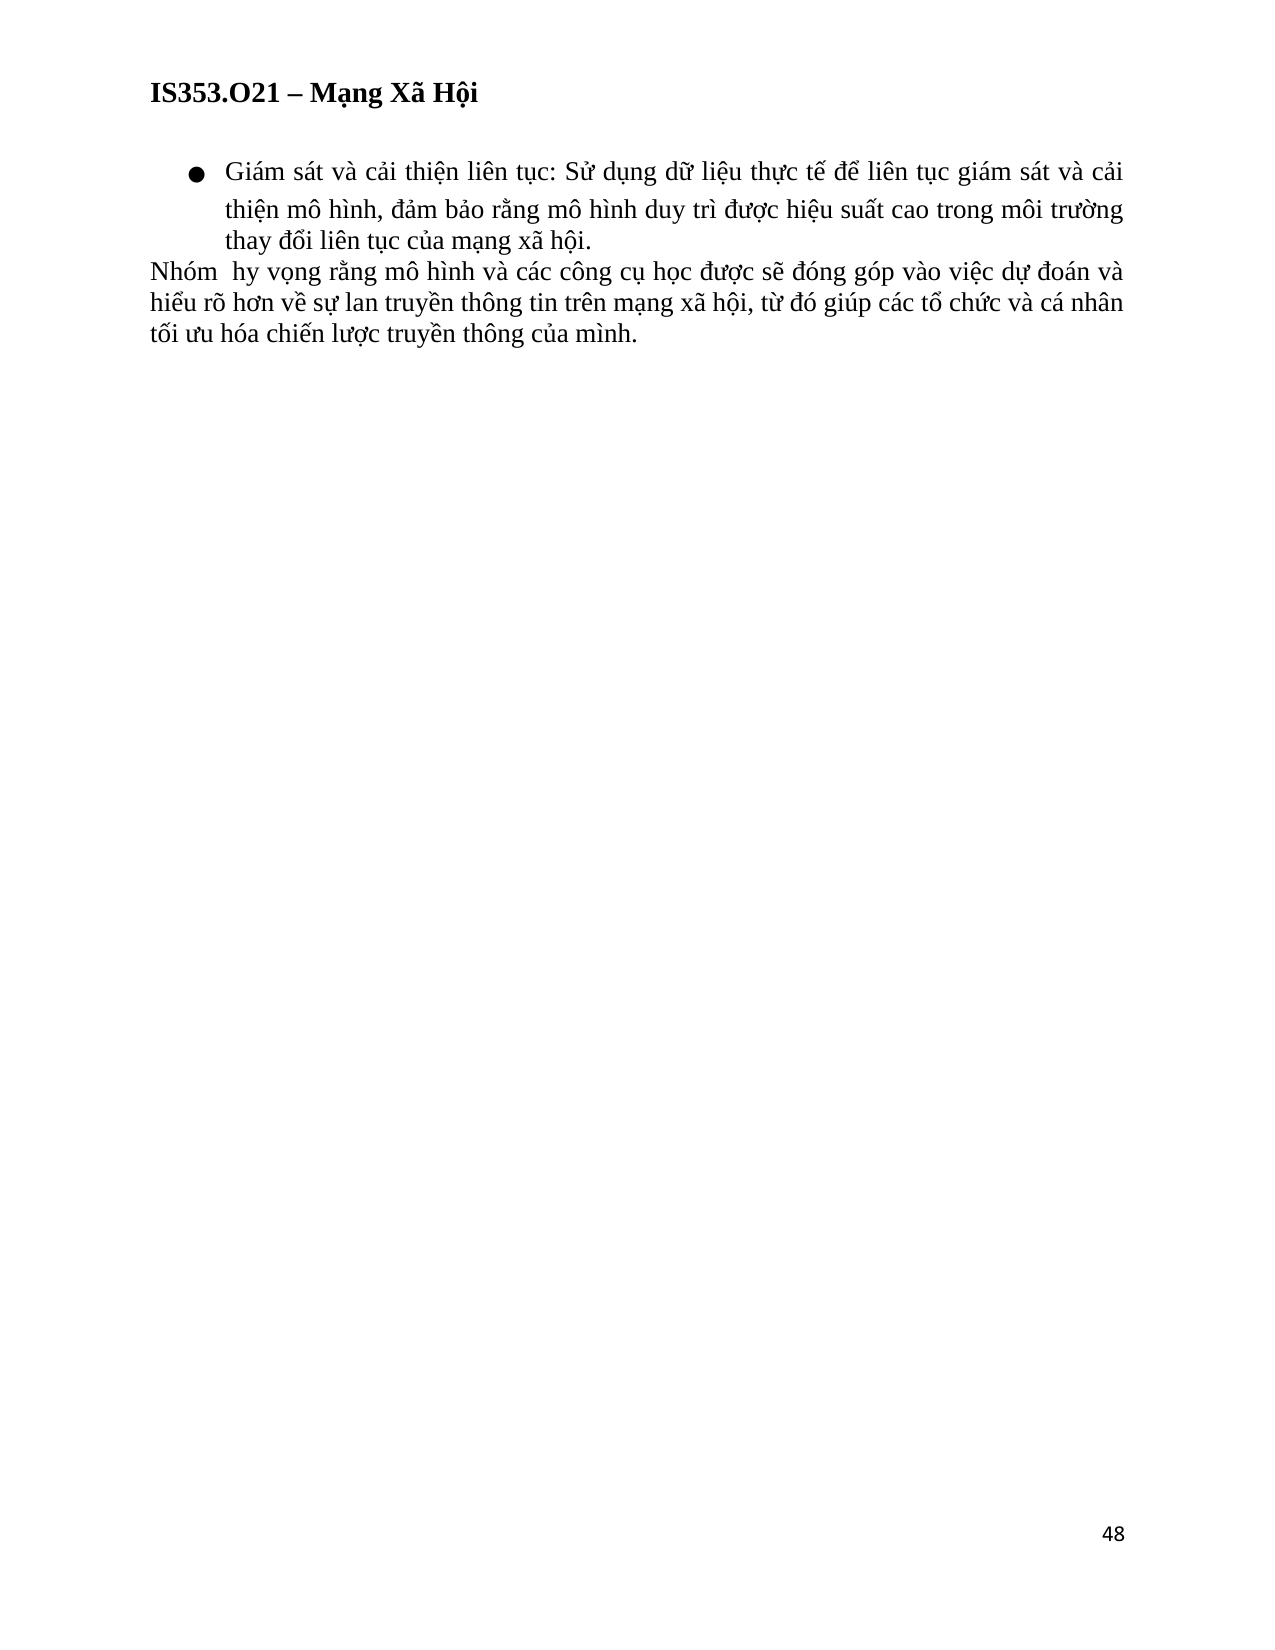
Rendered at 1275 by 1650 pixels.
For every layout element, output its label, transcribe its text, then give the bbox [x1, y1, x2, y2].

text Nhóm hy vọng rằng mô hình và các công cụ học được sẽ đóng góp vào việc dự đoán và hiểu rõ hơn về sự lan truyền thông tin trên mạng xã hội, từ đó giúp các tổ chức và cá nhân tối ưu hóa chiến lược truyền thông của mình. [150, 255, 1125, 348]
list Giám sát và cải thiện liên tục: Sử dụng dữ liệu thực tế để liên tục giám sát và cải thiện mô hình, đảm bảo rằng mô hình duy trì được hiệu suất cao trong môi trường thay đổi liên tục của mạng xã hội. [187, 150, 1125, 255]
